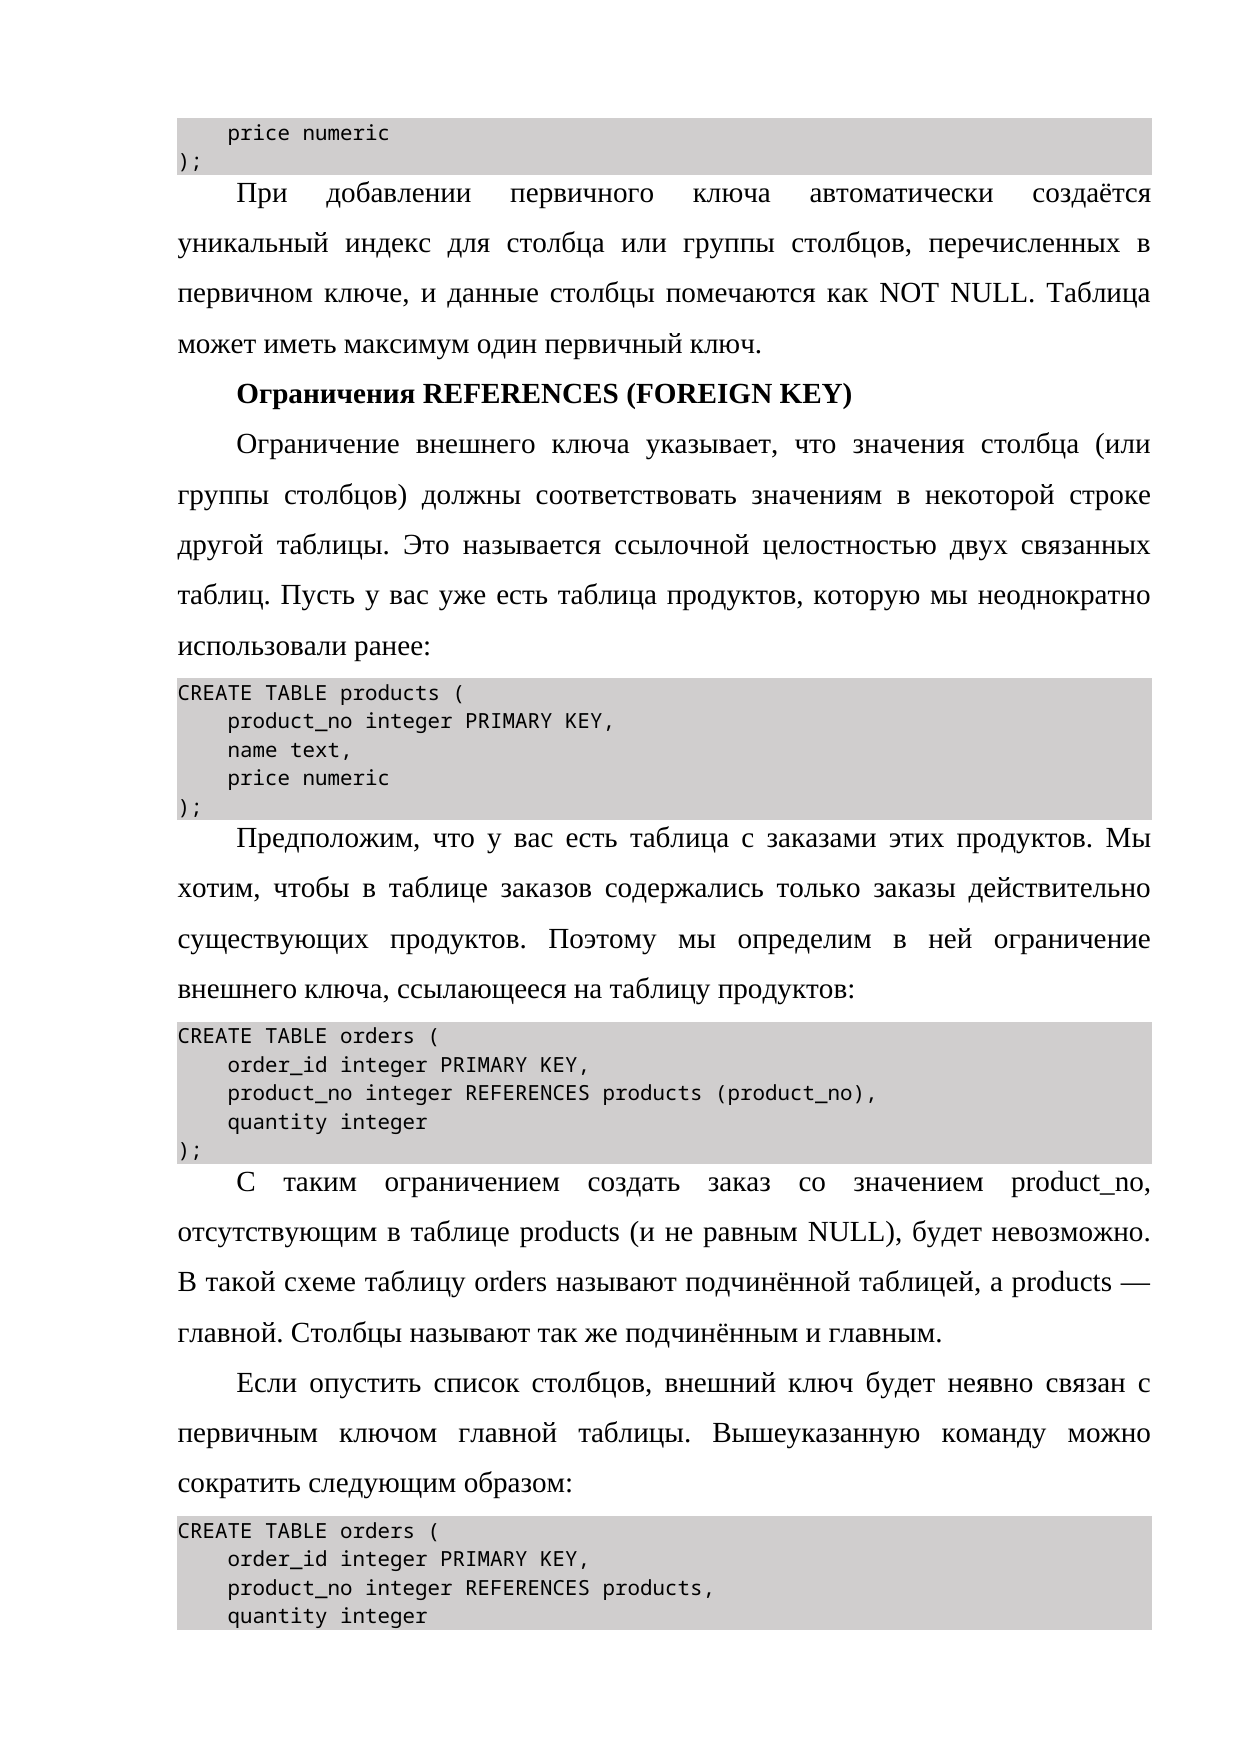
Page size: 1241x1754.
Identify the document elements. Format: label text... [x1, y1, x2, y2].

text ); [177, 792, 1152, 820]
subtitle Ограничения REFERENCES (FOREIGN KEY) [177, 376, 1152, 410]
text name text, [177, 735, 1152, 763]
text ); [177, 1135, 1152, 1164]
text С таким ограничением создать заказ со значением product_no, отсутствующим в таблице products (и не равным NULL), будет невозможно. В такой схеме таблицу orders называют подчинённой таблицей, а products — главной. Столбцы называют так же подчинённым и главным. [177, 1164, 1152, 1348]
text quantity integer [177, 1601, 1152, 1630]
text CREATE TABLE orders ( [177, 1022, 1152, 1050]
text quantity integer [177, 1107, 1152, 1135]
text price numeric [177, 118, 1152, 147]
text product_no integer REFERENCES products (product_no), [177, 1078, 1152, 1107]
text order_id integer PRIMARY KEY, [177, 1050, 1152, 1078]
text product_no integer REFERENCES products, [177, 1573, 1152, 1601]
text Предположим, что у вас есть таблица с заказами этих продуктов. Мы хотим, чтобы в таблице заказов содержались только заказы действительно существующих продуктов. Поэтому мы определим в ней ограничение внешнего ключа, ссылающееся на таблицу продуктов: [177, 820, 1152, 1005]
text price numeric [177, 763, 1152, 792]
text ); [177, 147, 1152, 175]
text product_no integer PRIMARY KEY, [177, 707, 1152, 735]
text order_id integer PRIMARY KEY, [177, 1544, 1152, 1573]
text Ограничение внешнего ключа указывает, что значения столбца (или группы столбцов) должны соответствовать значениям в некоторой строке другой таблицы. Это называется ссылочной целостностью двух связанных таблиц. Пусть у вас уже есть таблица продуктов, которую мы неоднократно использовали ранее: [177, 427, 1152, 661]
text При добавлении первичного ключа автоматически создаётся уникальный индекс для столбца или группы столбцов, перечисленных в первичном ключе, и данные столбцы помечаются как NOT NULL. Таблица может иметь максимум один первичный ключ. [177, 175, 1152, 359]
text CREATE TABLE products ( [177, 678, 1152, 707]
text Если опустить список столбцов, внешний ключ будет неявно связан с первичным ключом главной таблицы. Вышеуказанную команду можно сократить следующим образом: [177, 1365, 1152, 1499]
text CREATE TABLE orders ( [177, 1516, 1152, 1544]
